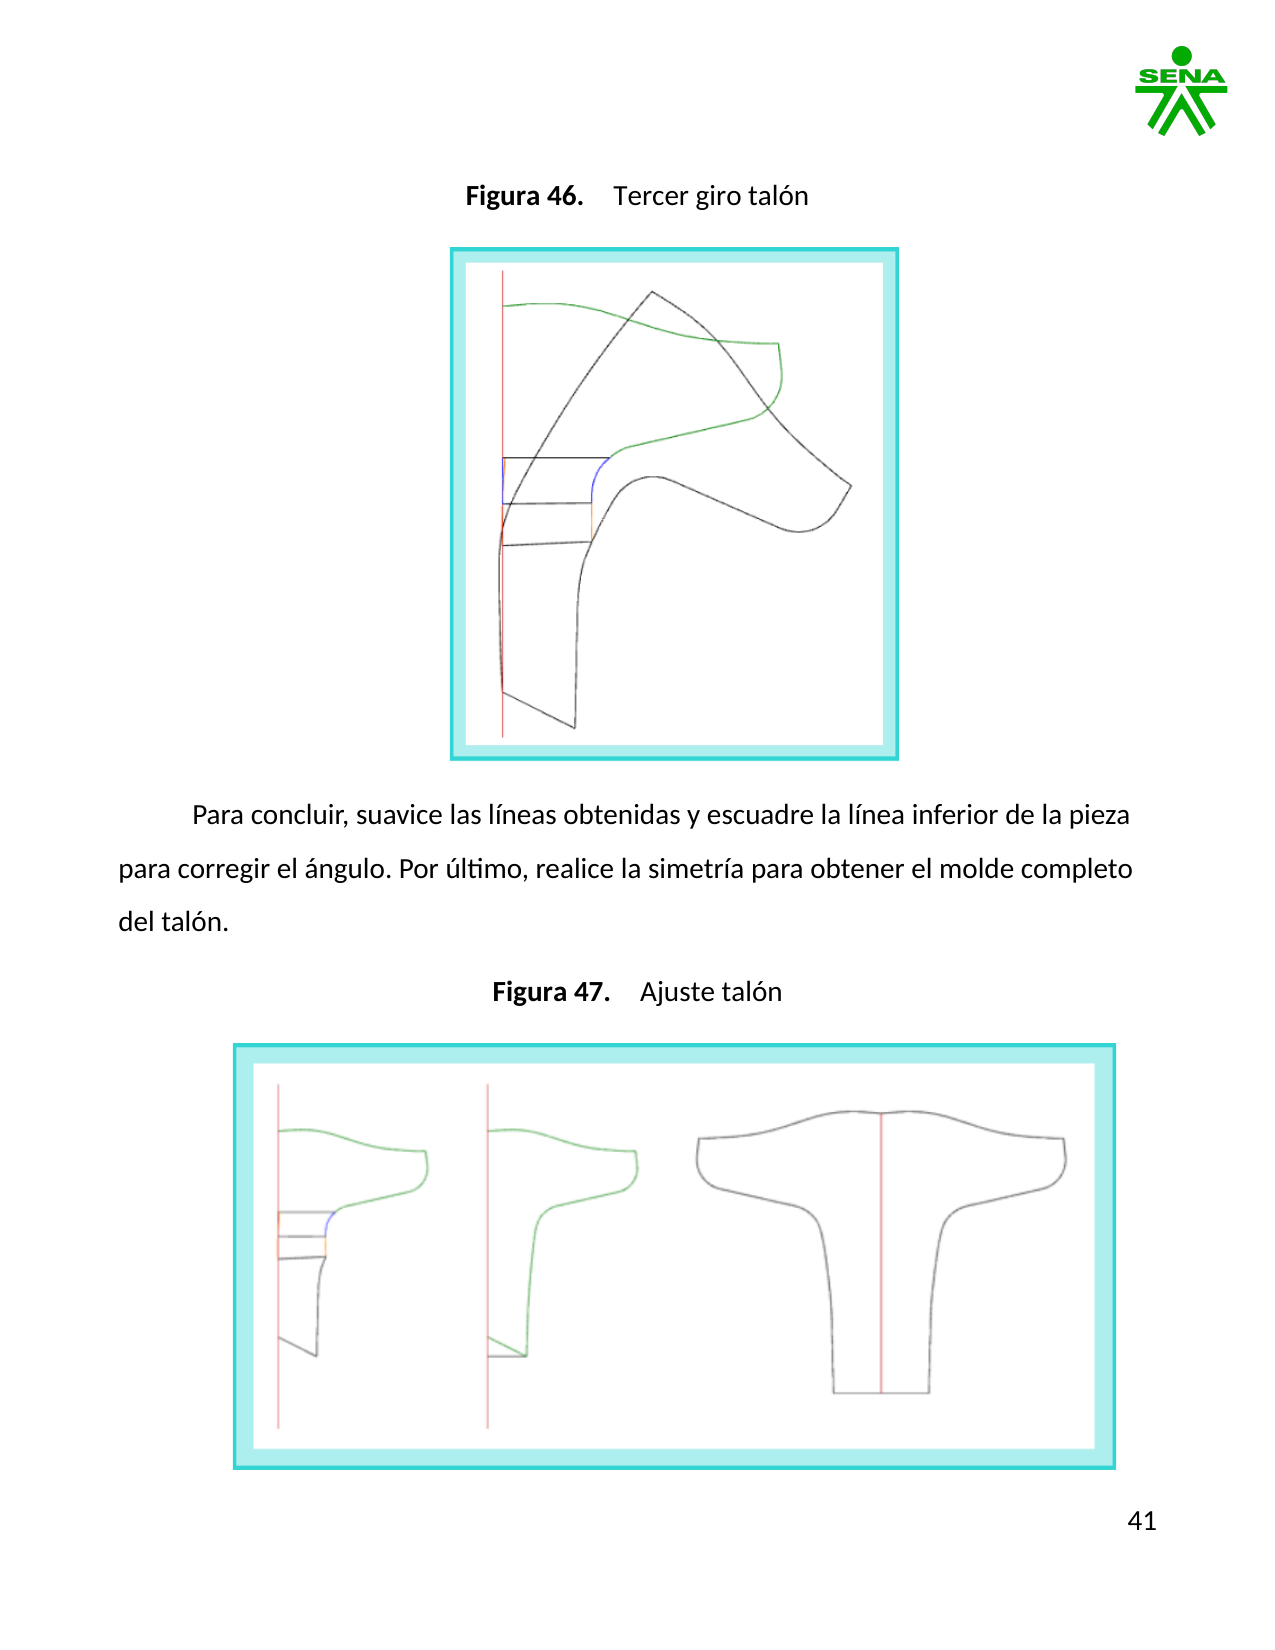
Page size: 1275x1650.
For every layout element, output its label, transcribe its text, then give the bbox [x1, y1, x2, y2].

picture [1135, 46, 1228, 136]
text Ajuste talón [118, 973, 1157, 1009]
text Para concluir, suavice las líneas obtenidas y escuadre la línea inferior de la pieza para corregir el ángulo. Por último, realice la simetría para obtener el molde completo del talón. [118, 796, 1157, 939]
picture [449, 247, 899, 762]
text Tercer giro talón [118, 177, 1157, 213]
picture [232, 1043, 1117, 1470]
